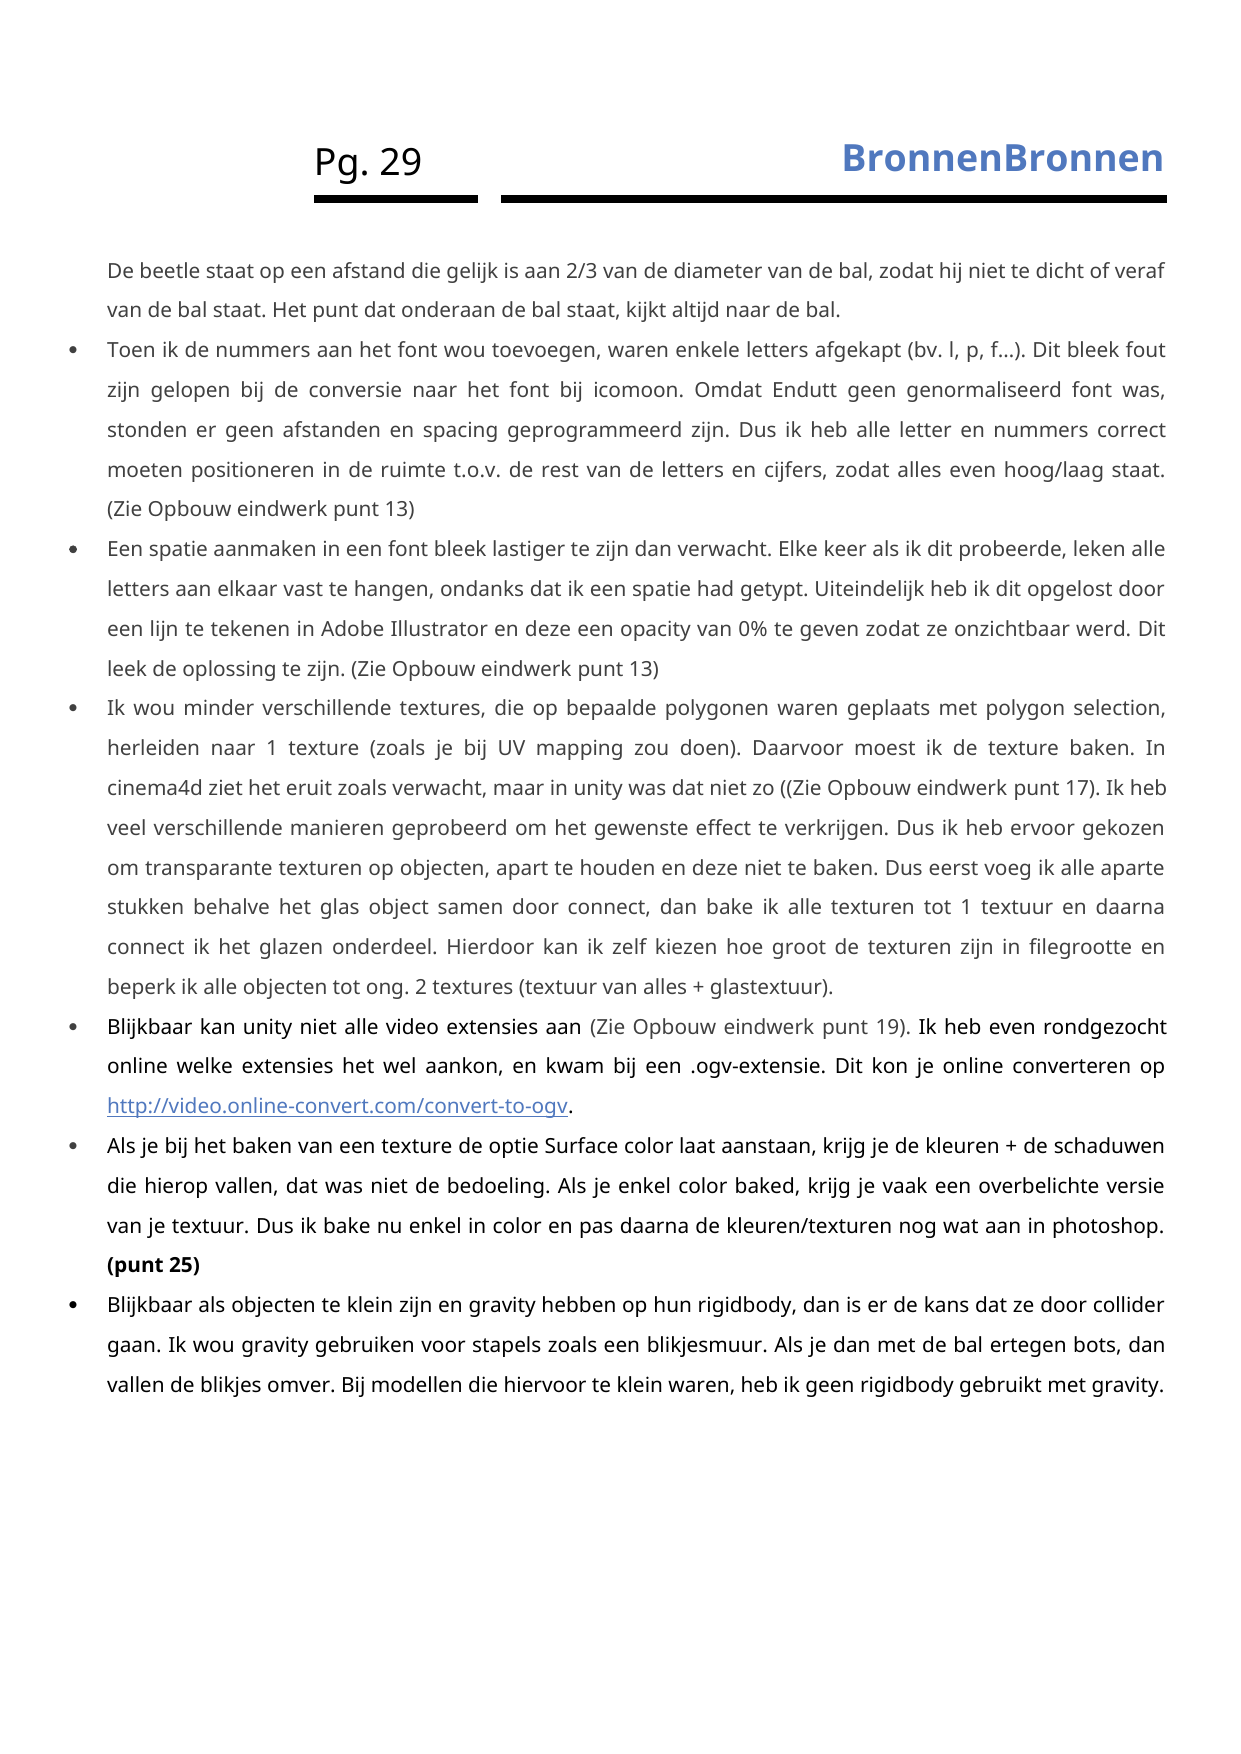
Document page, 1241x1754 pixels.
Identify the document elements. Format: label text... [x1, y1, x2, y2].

list Als je bij het baken van een texture de optie Surface color laat aanstaan, krijg je de kleuren + de schaduwen die hierop vallen, dat was niet de bedoeling. Als je enkel color baked, krijg je vaak een overbelichte versie van je textuur. Dus ik bake nu enkel in color en pas daarna de kleuren/texturen nog wat aan in photoshop. (punt 25) [69, 1131, 1167, 1279]
list Blijkbaar als objecten te klein zijn en gravity hebben op hun rigidbody, dan is er de kans dat ze door collider gaan. Ik wou gravity gebruiken voor stapels zoals een blikjesmuur. Als je dan met de bal ertegen bots, dan vallen de blikjes omver. Bij modellen die hiervoor te klein waren, heb ik geen rigidbody gebruikt met gravity. [69, 1290, 1167, 1398]
list Blijkbaar kan unity niet alle video extensies aan (Zie Opbouw eindwerk punt 19). Ik heb even rondgezocht online welke extensies het wel aankon, en kwam bij een .ogv-extensie. Dit kon je online converteren op http://video.online-convert.com/convert-to-ogv. [69, 1012, 1167, 1120]
list Toen ik de nummers aan het font wou toevoegen, waren enkele letters afgekapt (bv. l, p, f…). Dit bleek fout zijn gelopen bij de conversie naar het font bij icomoon. Omdat Endutt geen genormaliseerd font was, stonden er geen afstanden en spacing geprogrammeerd zijn. Dus ik heb alle letter en nummers correct moeten positioneren in de ruimte t.o.v. de rest van de letters en cijfers, zodat alles even hoog/laag staat. (Zie Opbouw eindwerk punt 13) [69, 335, 1167, 523]
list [69, 256, 1167, 324]
list Een spatie aanmaken in een font bleek lastiger te zijn dan verwacht. Elke keer als ik dit probeerde, leken alle letters aan elkaar vast te hangen, ondanks dat ik een spatie had getypt. Uiteindelijk heb ik dit opgelost door een lijn te tekenen in Adobe Illustrator en deze een opacity van 0% te geven zodat ze onzichtbaar werd. Dit leek de oplossing te zijn. (Zie Opbouw eindwerk punt 13) [69, 534, 1167, 682]
list Ik wou minder verschillende textures, die op bepaalde polygonen waren geplaats met polygon selection, herleiden naar 1 texture (zoals je bij UV mapping zou doen). Daarvoor moest ik de texture baken. In cinema4d ziet het eruit zoals verwacht, maar in unity was dat niet zo ((Zie Opbouw eindwerk punt 17). Ik heb veel verschillende manieren geprobeerd om het gewenste effect te verkrijgen. Dus ik heb ervoor gekozen om transparante texturen op objecten, apart te houden en deze niet te baken. Dus eerst voeg ik alle aparte stukken behalve het glas object samen door connect, dan bake ik alle texturen tot 1 textuur en daarna connect ik het glazen onderdeel. Hierdoor kan ik zelf kiezen hoe groot de texturen zijn in filegrootte en beperk ik alle objecten tot ong. 2 textures (textuur van alles + glastextuur). [69, 693, 1167, 1001]
